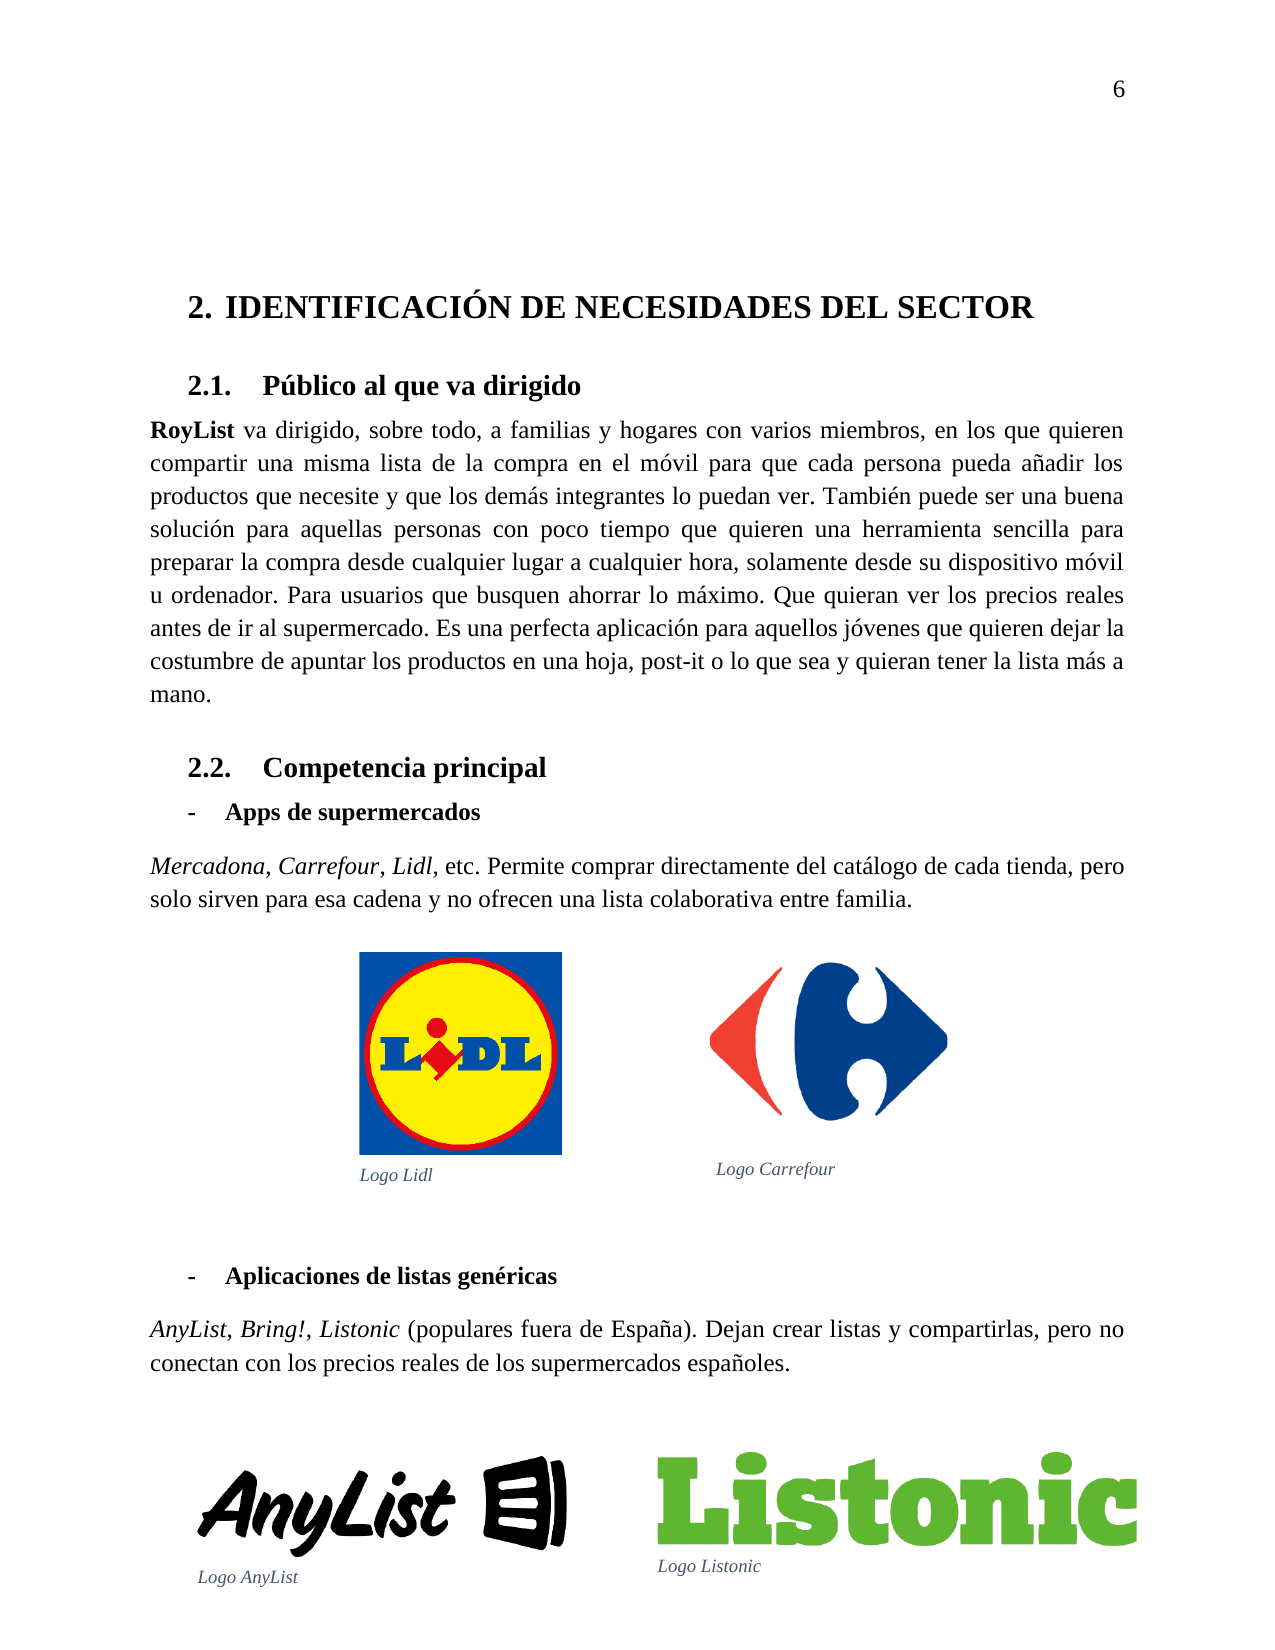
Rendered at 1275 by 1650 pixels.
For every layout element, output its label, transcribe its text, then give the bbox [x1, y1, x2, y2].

picture [657, 1452, 1137, 1546]
subtitle IDENTIFICACIÓN DE NECESIDADES DEL SECTOR [187, 287, 1125, 325]
list Apps de supermercados [187, 797, 1125, 826]
picture [709, 922, 948, 1160]
subtitle Público al que va dirigido [187, 368, 1125, 402]
text Mercadona, Carrefour, Lidl, etc. Permite comprar directamente del catálogo de cada tienda, pero solo sirven para esa cadena y no ofrecen una lista colaborativa entre familia. [150, 851, 1125, 912]
picture [197, 1456, 567, 1557]
picture [359, 952, 562, 1155]
subtitle Competencia principal [187, 750, 1125, 783]
list Aplicaciones de listas genéricas [187, 1261, 1125, 1289]
text AnyList, Bring!, Listonic (populares fuera de España). Dejan crear listas y compartirlas, pero no conectan con los precios reales de los supermercados españoles. [150, 1314, 1125, 1376]
text RoyList va dirigido, sobre todo, a familias y hogares con varios miembros, en los que quieren compartir una misma lista de la compra en el móvil para que cada persona pueda añadir los productos que necesite y que los demás integrantes lo puedan ver. También puede ser una buena solución para aquellas personas con poco tiempo que quieren una herramienta sencilla para preparar la compra desde cualquier lugar a cualquier hora, solamente desde su dispositivo móvil u ordenador. Para usuarios que busquen ahorrar lo máximo. Que quieran ver los precios reales antes de ir al supermercado. Es una perfecta aplicación para aquellos jóvenes que quieren dejar la costumbre de apuntar los productos en una hoja, post-it o lo que sea y quieran tener la lista más a mano. [150, 415, 1125, 708]
